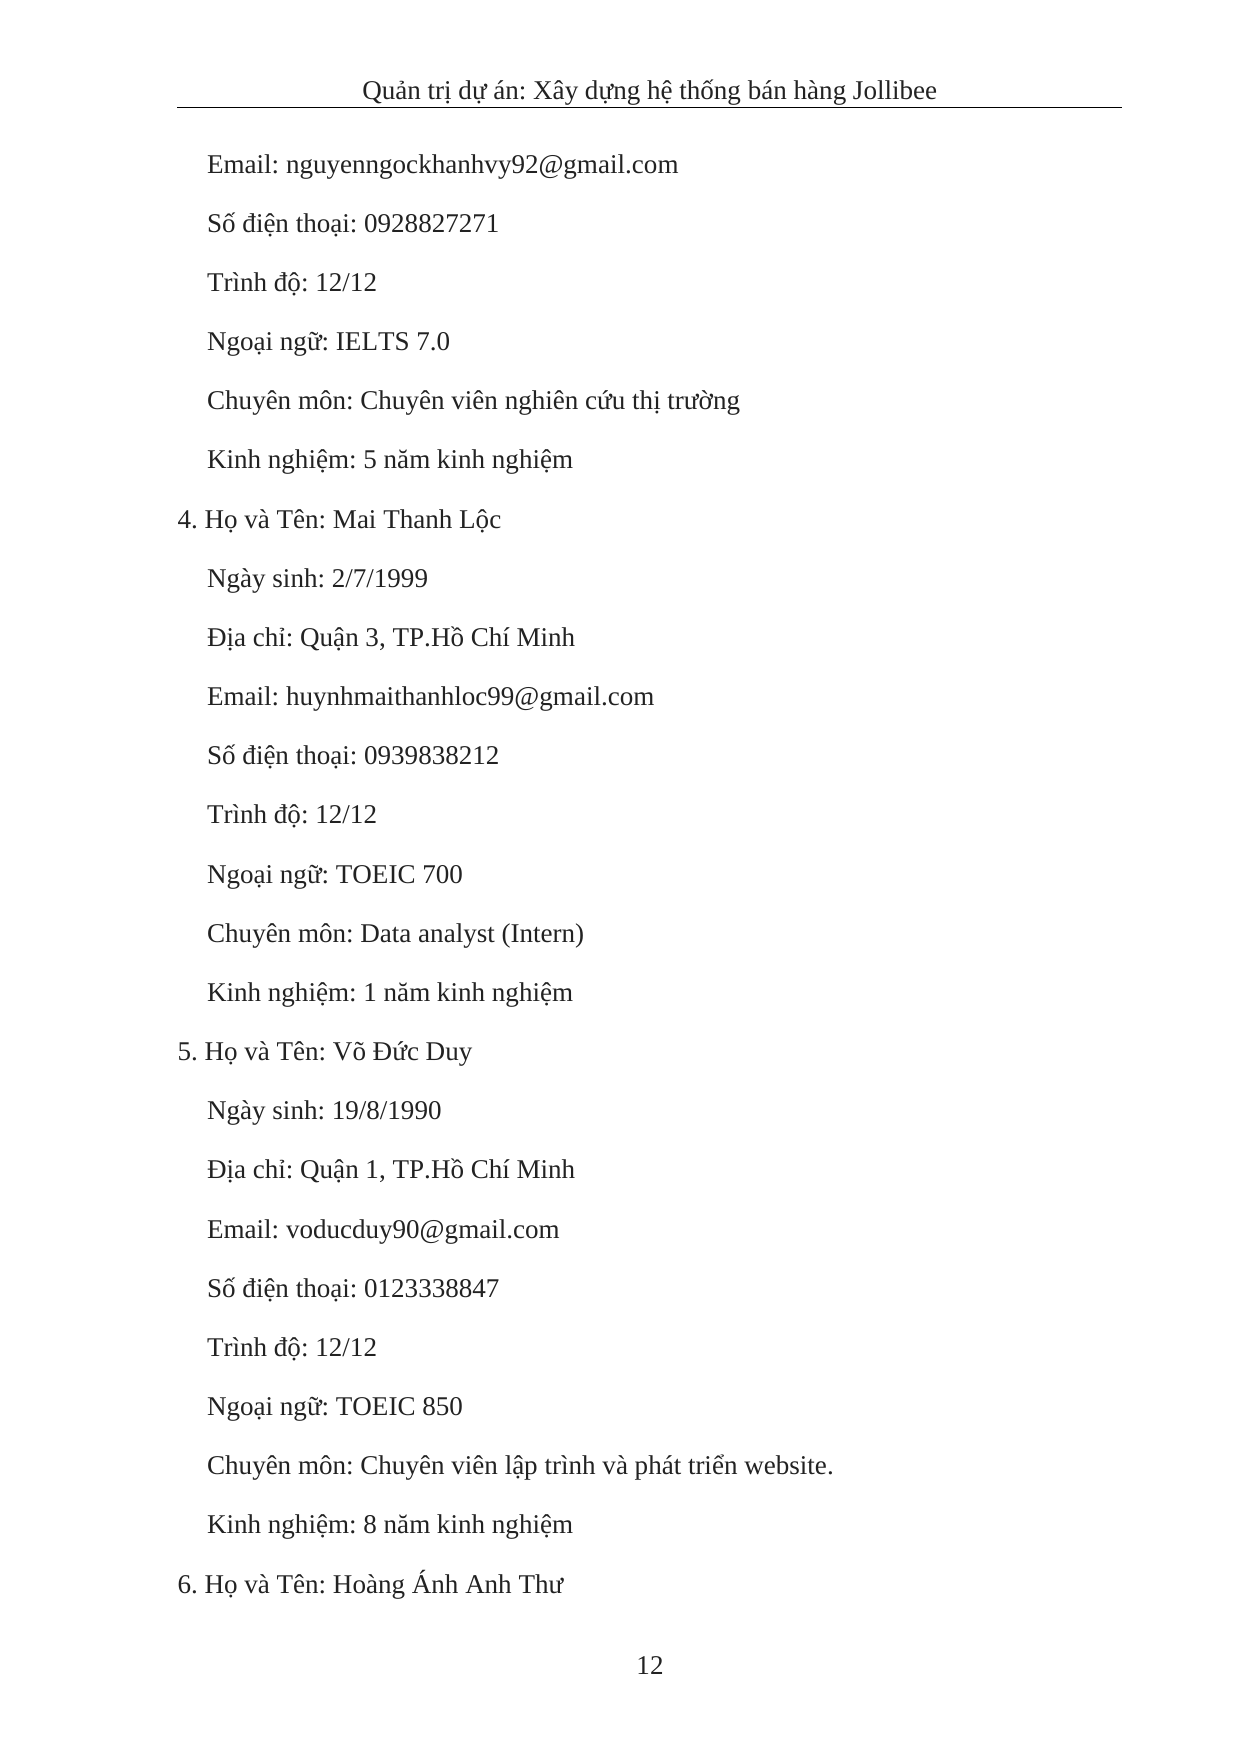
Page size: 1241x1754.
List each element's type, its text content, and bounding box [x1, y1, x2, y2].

text Số điện thoại: 0123338847 [207, 1272, 1122, 1303]
text Chuyên môn: Chuyên viên lập trình và phát triển website. [207, 1449, 1122, 1481]
text Số điện thoại: 0928827271 [207, 207, 1122, 238]
text Trình độ: 12/12 [207, 266, 1122, 297]
text Ngoại ngữ: IELTS 7.0 [207, 325, 1122, 356]
text Trình độ: 12/12 [207, 1331, 1122, 1362]
text Địa chỉ: Quận 3, TP.Hồ Chí Minh [207, 621, 1122, 652]
text Email: voducduy90@gmail.com [207, 1213, 1122, 1244]
text 5. Họ và Tên: Võ Đức Duy [177, 1035, 1122, 1066]
text Email: nguyenngockhanhvy92@gmail.com [207, 148, 1122, 179]
text Kinh nghiệm: 1 năm kinh nghiệm [207, 976, 1122, 1007]
text Chuyên môn: Chuyên viên nghiên cứu thị trường [207, 384, 1122, 416]
text Trình độ: 12/12 [207, 798, 1122, 830]
text Số điện thoại: 0939838212 [207, 739, 1122, 771]
text Địa chỉ: Quận 1, TP.Hồ Chí Minh [207, 1153, 1122, 1185]
text Ngoại ngữ: TOEIC 700 [207, 858, 1122, 889]
text Ngày sinh: 2/7/1999 [207, 562, 1122, 593]
text Kinh nghiệm: 8 năm kinh nghiệm [207, 1508, 1122, 1540]
text Chuyên môn: Data analyst (Intern) [207, 917, 1122, 948]
text 6. Họ và Tên: Hoàng Ánh Anh Thư [177, 1568, 1122, 1599]
text Email: huynhmaithanhloc99@gmail.com [207, 680, 1122, 711]
text Ngày sinh: 19/8/1990 [207, 1094, 1122, 1126]
text Ngoại ngữ: TOEIC 850 [207, 1390, 1122, 1421]
text Kinh nghiệm: 5 năm kinh nghiệm [207, 443, 1122, 475]
text 4. Họ và Tên: Mai Thanh Lộc [177, 503, 1122, 534]
